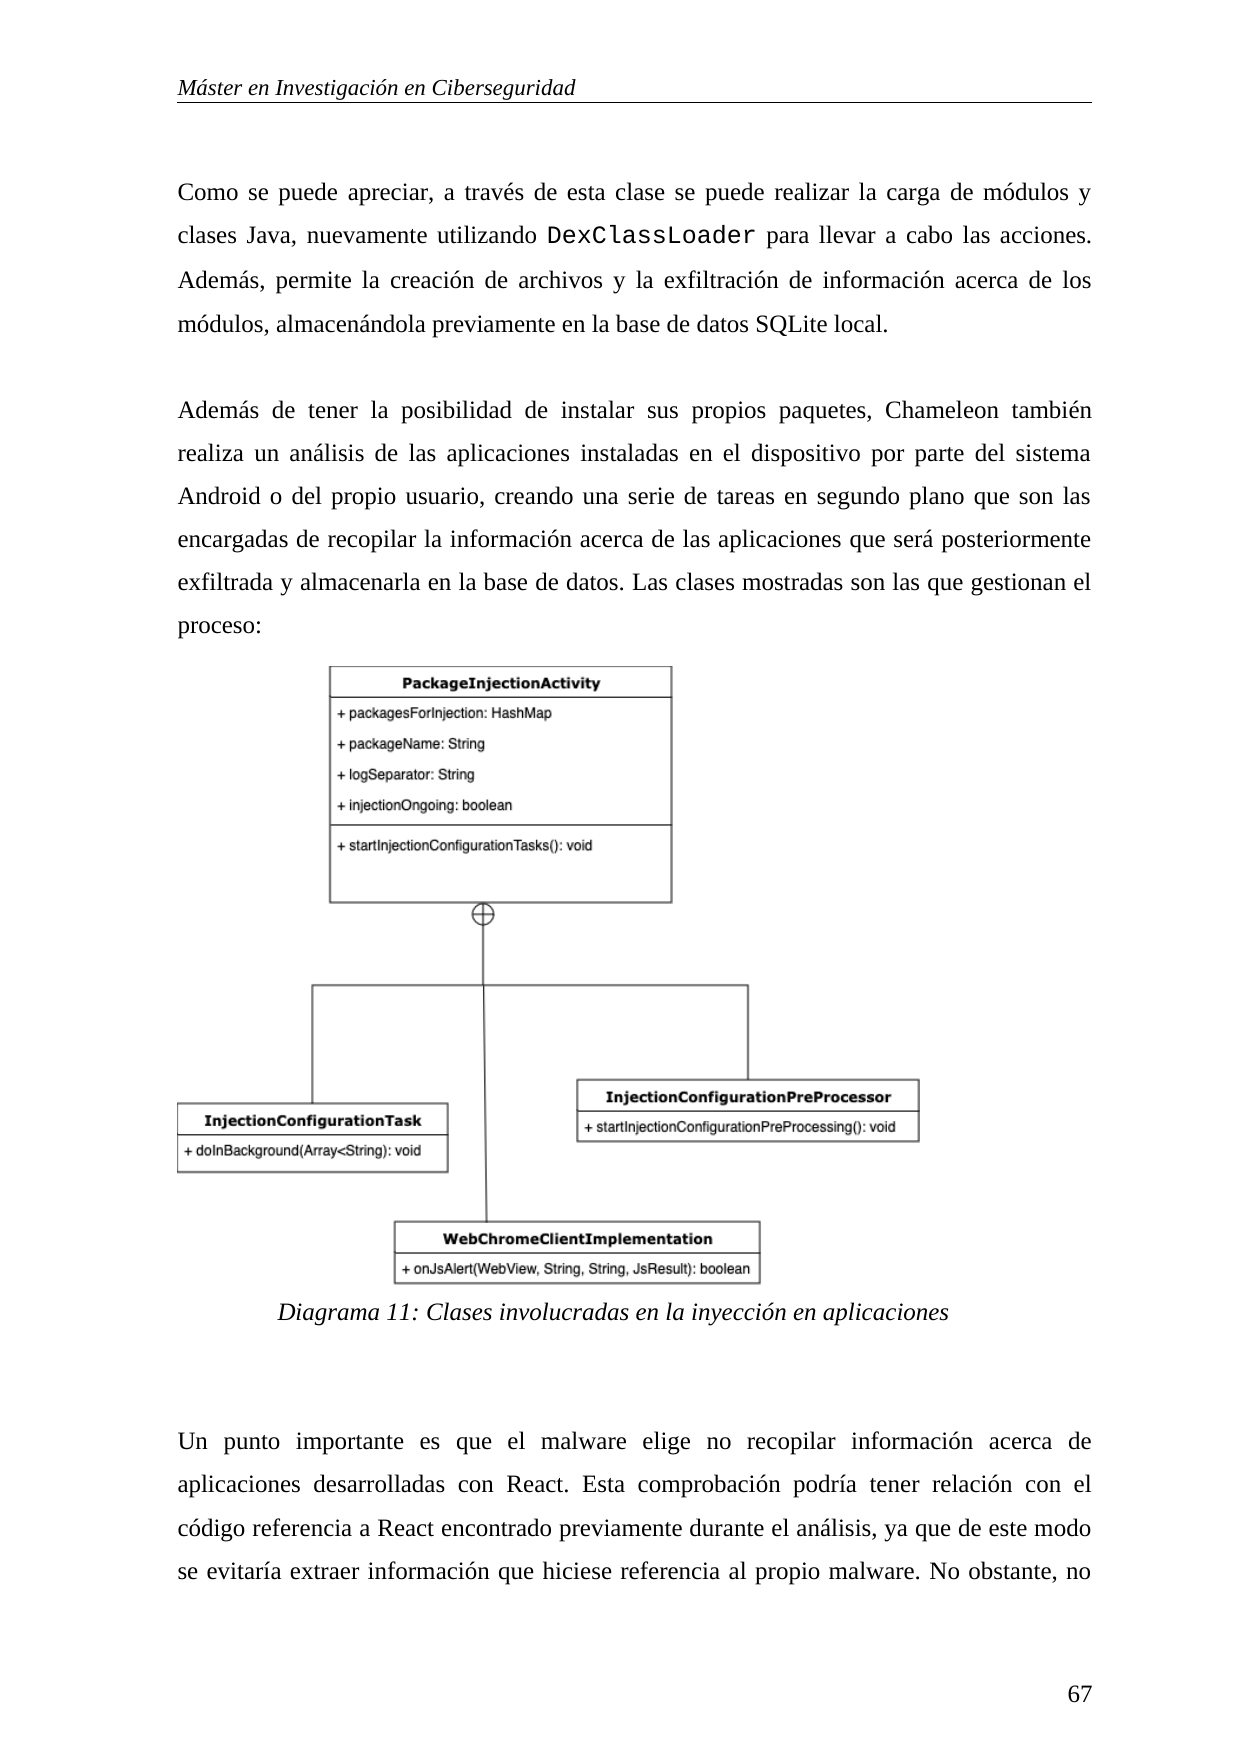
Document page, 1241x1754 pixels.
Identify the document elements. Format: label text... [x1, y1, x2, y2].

picture [177, 666, 920, 1288]
text Además de tener la posibilidad de instalar sus propios paquetes, Chameleon también realiza un análisis de las aplicaciones instaladas en el dispositivo por parte del sistema Android o del propio usuario, creando una serie de tareas en segundo plano que son las encargadas de recopilar la información acerca de las aplicaciones que será posteriormente exfiltrada y almacenarla en la base de datos. Las clases mostradas son las que gestionan el proceso: [177, 395, 1092, 639]
text Como se puede apreciar, a través de esta clase se puede realizar la carga de módulos y clases Java, nuevamente utilizando DexClassLoader para llevar a cabo las acciones. Además, permite la creación de archivos y la exfiltración de información acerca de los módulos, almacenándola previamente en la base de datos SQLite local. [177, 177, 1092, 337]
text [177, 1426, 1092, 1584]
